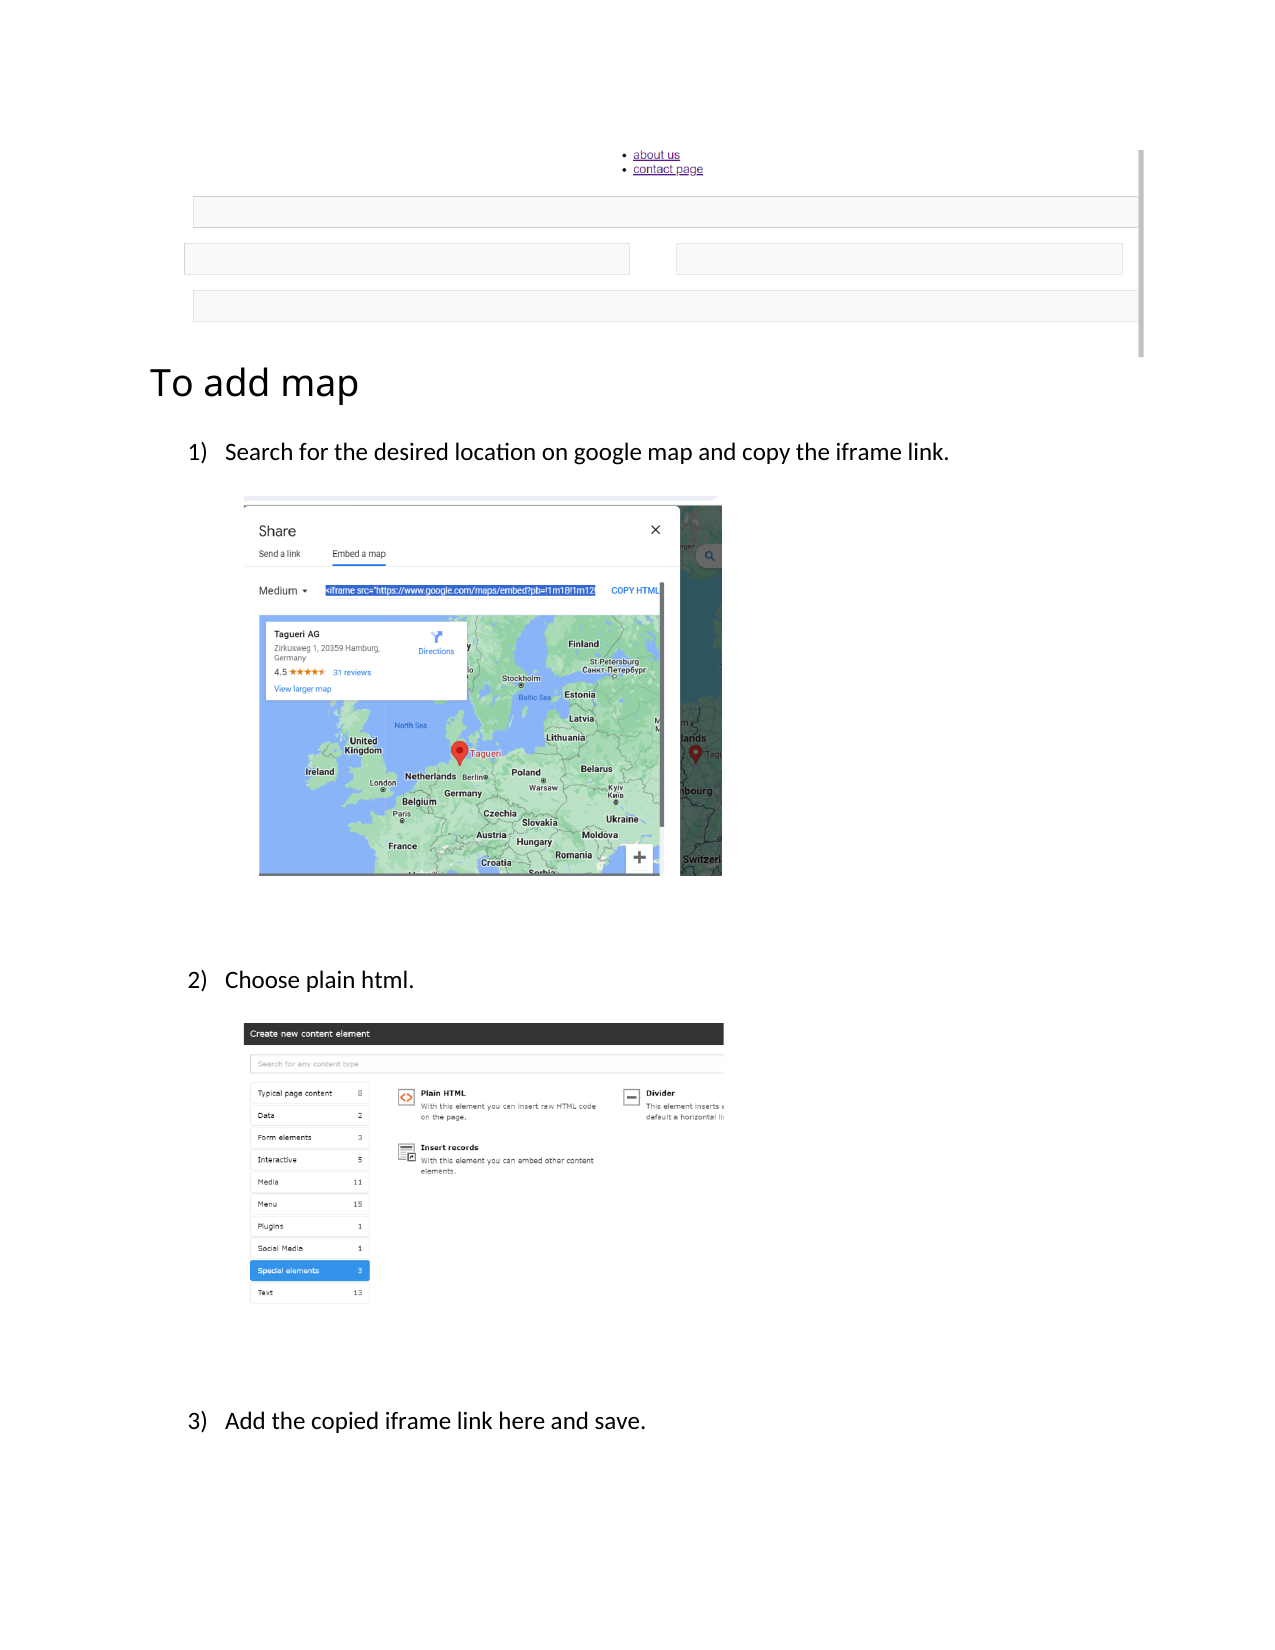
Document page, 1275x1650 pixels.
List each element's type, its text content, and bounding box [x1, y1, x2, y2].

list Choose plain html. [187, 964, 1125, 995]
list Add the copied iframe link here and save. [187, 1405, 1125, 1435]
text To add map [150, 150, 1125, 407]
list Search for the desired location on google map and copy the iframe link. [187, 436, 1125, 467]
